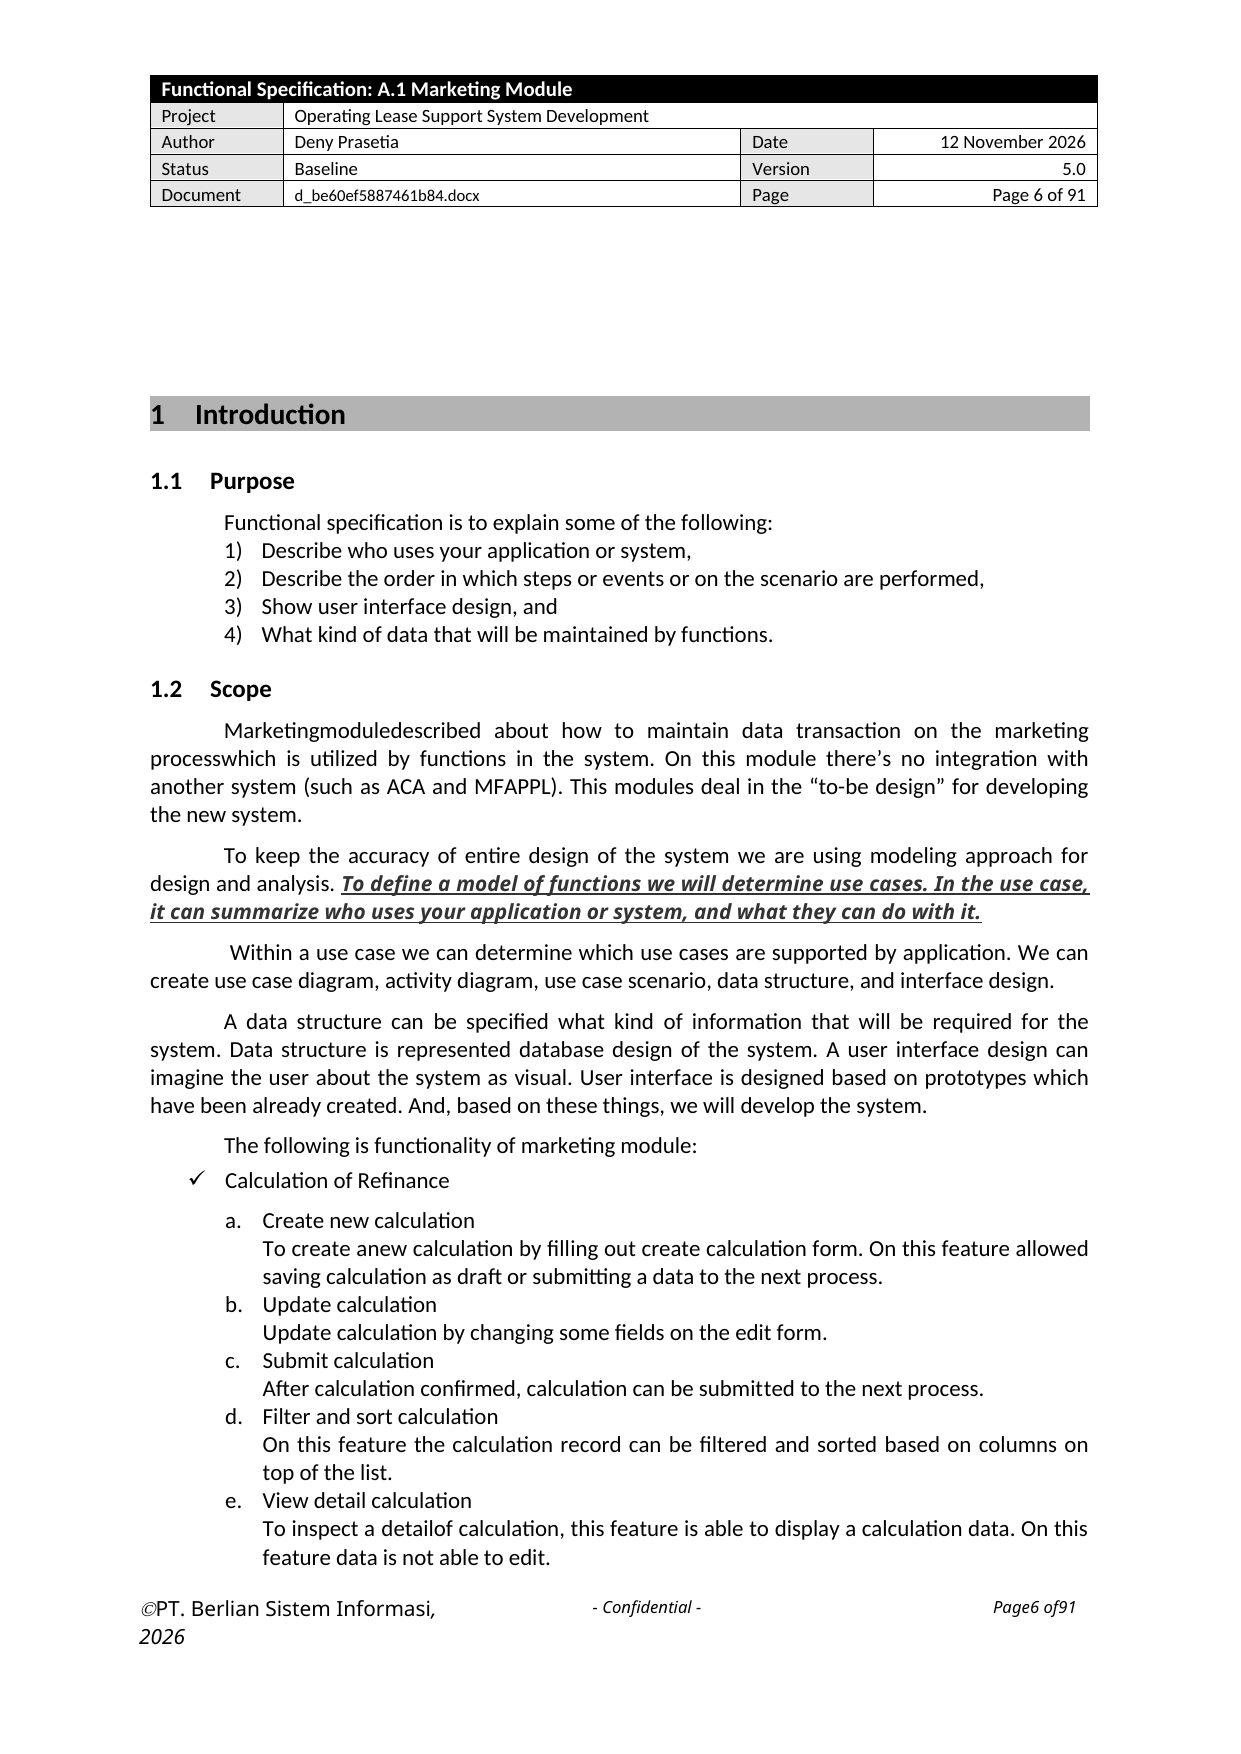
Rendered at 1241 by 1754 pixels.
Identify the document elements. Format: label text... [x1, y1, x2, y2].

list What kind of data that will be maintained by functions. [224, 620, 1090, 648]
text To keep the accuracy of entire design of the system we are using modeling approach for design and analysis. To define a model of functions we will determine use cases. In the use case, it can summarize who uses your application or system, and what they can do with it. [150, 841, 1090, 926]
subtitle Purpose [150, 465, 1090, 496]
list Calculation of Refinance [187, 1166, 1090, 1194]
list View detail calculation [225, 1487, 1090, 1514]
list Create new calculation [225, 1206, 1090, 1234]
list Update calculation [225, 1290, 1090, 1318]
subtitle Scope [150, 673, 1090, 704]
subtitle Introduction [150, 396, 1090, 431]
text Functional specification is to explain some of the following: [150, 508, 1090, 536]
list Describe who uses your application or system, [224, 536, 1090, 564]
text Marketingmoduledescribed about how to maintain data transaction on the marketing processwhich is utilized by functions in the system. On this module there’s no integration with another system (such as ACA and MFAPPL). This modules deal in the “to-be design” for developing the new system. [150, 716, 1090, 828]
list Filter and sort calculation [225, 1402, 1090, 1431]
text Update calculation by changing some fields on the edit form. [262, 1318, 1090, 1346]
list Describe the order in which steps or events or on the scenario are performed, [224, 564, 1090, 592]
text On this feature the calculation record can be filtered and sorted based on columns on top of the list. [262, 1431, 1090, 1487]
text To create anew calculation by filling out create calculation form. On this feature allowed saving calculation as draft or submitting a data to the next process. [262, 1234, 1090, 1290]
list Submit calculation [225, 1346, 1090, 1374]
text A data structure can be specified what kind of information that will be required for the system. Data structure is represented database design of the system. A user interface design can imagine the user about the system as visual. User interface is designed based on prototypes which have been already created. And, based on these things, we will develop the system. [150, 1007, 1090, 1119]
text After calculation confirmed, calculation can be submitted to the next process. [262, 1374, 1090, 1402]
text Within a use case we can determine which use cases are supported by application. We can create use case diagram, activity diagram, use case scenario, data structure, and interface design. [150, 938, 1090, 994]
text To inspect a detailof calculation, this feature is able to display a calculation data. On this feature data is not able to edit. [262, 1514, 1090, 1571]
list Show user interface design, and [224, 592, 1090, 620]
text The following is functionality of marketing module: [150, 1132, 1090, 1159]
